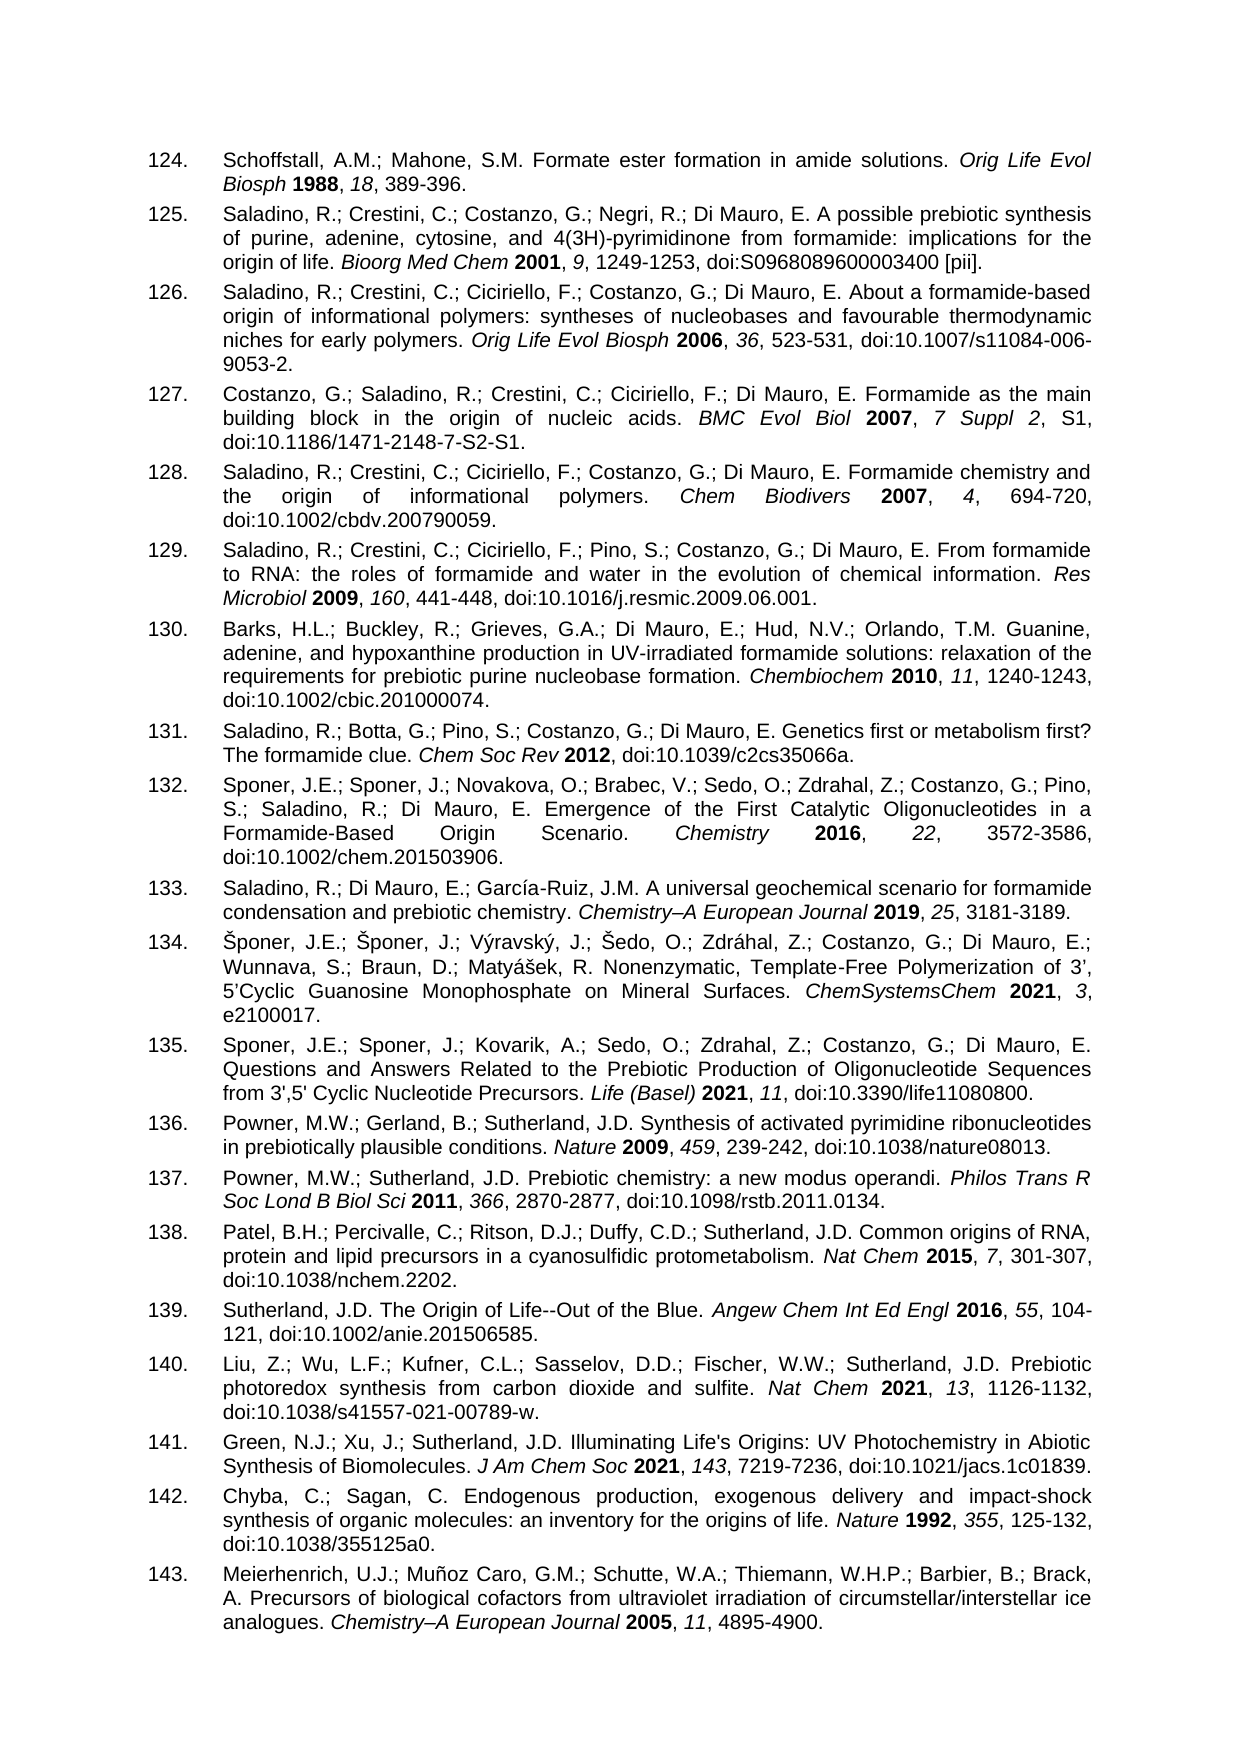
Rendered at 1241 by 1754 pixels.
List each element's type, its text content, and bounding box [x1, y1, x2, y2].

text 131. Saladino, R.; Botta, G.; Pino, S.; Costanzo, G.; Di Mauro, E. Genetics first or metabolism first? The formamide clue. Chem Soc Rev 2012, doi:10.1039/c2cs35066a. [148, 718, 1093, 766]
text 139. Sutherland, J.D. The Origin of Life--Out of the Blue. Angew Chem Int Ed Engl 2016, 55, 104-121, doi:10.1002/anie.201506585. [148, 1298, 1093, 1346]
text 137. Powner, M.W.; Sutherland, J.D. Prebiotic chemistry: a new modus operandi. Philos Trans R Soc Lond B Biol Sci 2011, 366, 2870-2877, doi:10.1098/rstb.2011.0134. [148, 1165, 1093, 1213]
text 128. Saladino, R.; Crestini, C.; Ciciriello, F.; Costanzo, G.; Di Mauro, E. Formamide chemistry and the origin of informational polymers. Chem Biodivers 2007, 4, 694-720, doi:10.1002/cbdv.200790059. [148, 460, 1093, 532]
text 126. Saladino, R.; Crestini, C.; Ciciriello, F.; Costanzo, G.; Di Mauro, E. About a formamide-based origin of informational polymers: syntheses of nucleobases and favourable thermodynamic niches for early polymers. Orig Life Evol Biosph 2006, 36, 523-531, doi:10.1007/s11084-006-9053-2. [148, 280, 1093, 376]
text 130. Barks, H.L.; Buckley, R.; Grieves, G.A.; Di Mauro, E.; Hud, N.V.; Orlando, T.M. Guanine, adenine, and hypoxanthine production in UV-irradiated formamide solutions: relaxation of the requirements for prebiotic purine nucleobase formation. Chembiochem 2010, 11, 1240-1243, doi:10.1002/cbic.201000074. [148, 616, 1093, 712]
text 140. Liu, Z.; Wu, L.F.; Kufner, C.L.; Sasselov, D.D.; Fischer, W.W.; Sutherland, J.D. Prebiotic photoredox synthesis from carbon dioxide and sulfite. Nat Chem 2021, 13, 1126-1132, doi:10.1038/s41557-021-00789-w. [148, 1352, 1093, 1424]
text 127. Costanzo, G.; Saladino, R.; Crestini, C.; Ciciriello, F.; Di Mauro, E. Formamide as the main building block in the origin of nucleic acids. BMC Evol Biol 2007, 7 Suppl 2, S1, doi:10.1186/1471-2148-7-S2-S1. [148, 382, 1093, 454]
text 124. Schoffstall, A.M.; Mahone, S.M. Formate ester formation in amide solutions. Orig Life Evol Biosph 1988, 18, 389-396. [148, 148, 1093, 196]
text 125. Saladino, R.; Crestini, C.; Costanzo, G.; Negri, R.; Di Mauro, E. A possible prebiotic synthesis of purine, adenine, cytosine, and 4(3H)-pyrimidinone from formamide: implications for the origin of life. Bioorg Med Chem 2001, 9, 1249-1253, doi:S0968089600003400 [pii]. [148, 202, 1093, 274]
text 141. Green, N.J.; Xu, J.; Sutherland, J.D. Illuminating Life's Origins: UV Photochemistry in Abiotic Synthesis of Biomolecules. J Am Chem Soc 2021, 143, 7219-7236, doi:10.1021/jacs.1c01839. [148, 1430, 1093, 1478]
text 132. Sponer, J.E.; Sponer, J.; Novakova, O.; Brabec, V.; Sedo, O.; Zdrahal, Z.; Costanzo, G.; Pino, S.; Saladino, R.; Di Mauro, E. Emergence of the First Catalytic Oligonucleotides in a Formamide-Based Origin Scenario. Chemistry 2016, 22, 3572-3586, doi:10.1002/chem.201503906. [148, 773, 1093, 868]
text 134. Šponer, J.E.; Šponer, J.; Výravský, J.; Šedo, O.; Zdráhal, Z.; Costanzo, G.; Di Mauro, E.; Wunnava, S.; Braun, D.; Matyášek, R. Nonenzymatic, Template‐Free Polymerization of 3’, 5’Cyclic Guanosine Monophosphate on Mineral Surfaces. ChemSystemsChem 2021, 3, e2100017. [148, 930, 1093, 1027]
text 142. Chyba, C.; Sagan, C. Endogenous production, exogenous delivery and impact-shock synthesis of organic molecules: an inventory for the origins of life. Nature 1992, 355, 125-132, doi:10.1038/355125a0. [148, 1484, 1093, 1556]
text 143. Meierhenrich, U.J.; Muñoz Caro, G.M.; Schutte, W.A.; Thiemann, W.H.P.; Barbier, B.; Brack, A. Precursors of biological cofactors from ultraviolet irradiation of circumstellar/interstellar ice analogues. Chemistry–A European Journal 2005, 11, 4895-4900. [148, 1562, 1093, 1634]
text 135. Sponer, J.E.; Sponer, J.; Kovarik, A.; Sedo, O.; Zdrahal, Z.; Costanzo, G.; Di Mauro, E. Questions and Answers Related to the Prebiotic Production of Oligonucleotide Sequences from 3',5' Cyclic Nucleotide Precursors. Life (Basel) 2021, 11, doi:10.3390/life11080800. [148, 1033, 1093, 1105]
text 136. Powner, M.W.; Gerland, B.; Sutherland, J.D. Synthesis of activated pyrimidine ribonucleotides in prebiotically plausible conditions. Nature 2009, 459, 239-242, doi:10.1038/nature08013. [148, 1111, 1093, 1159]
text 129. Saladino, R.; Crestini, C.; Ciciriello, F.; Pino, S.; Costanzo, G.; Di Mauro, E. From formamide to RNA: the roles of formamide and water in the evolution of chemical information. Res Microbiol 2009, 160, 441-448, doi:10.1016/j.resmic.2009.06.001. [148, 538, 1093, 610]
text 133. Saladino, R.; Di Mauro, E.; García‐Ruiz, J.M. A universal geochemical scenario for formamide condensation and prebiotic chemistry. Chemistry–A European Journal 2019, 25, 3181-3189. [148, 875, 1093, 924]
text 138. Patel, B.H.; Percivalle, C.; Ritson, D.J.; Duffy, C.D.; Sutherland, J.D. Common origins of RNA, protein and lipid precursors in a cyanosulfidic protometabolism. Nat Chem 2015, 7, 301-307, doi:10.1038/nchem.2202. [148, 1219, 1093, 1291]
